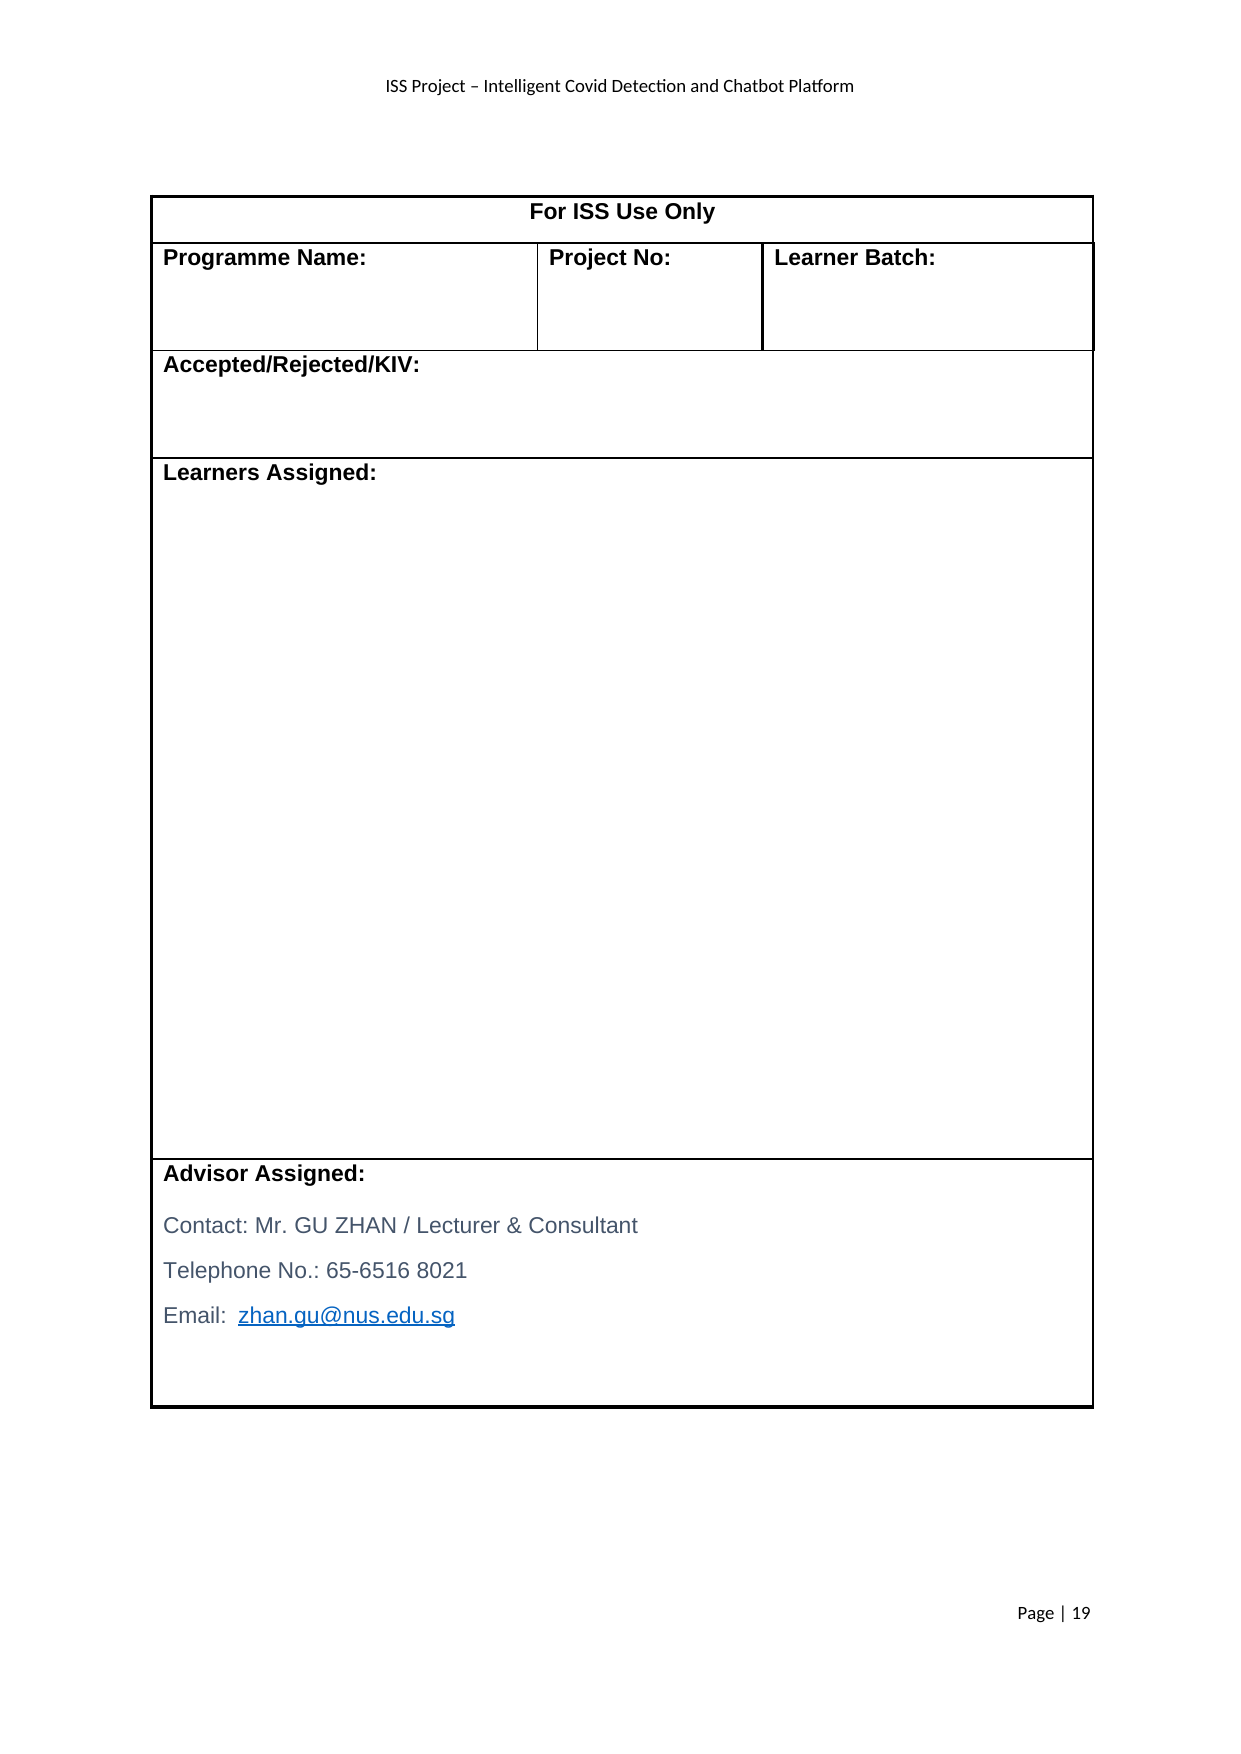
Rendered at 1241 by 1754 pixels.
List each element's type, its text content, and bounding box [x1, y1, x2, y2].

table_cell Programme Name: [153, 244, 537, 350]
table_cell Learner Batch: [764, 244, 1092, 350]
table_cell Accepted/Rejected/KIV: [153, 351, 1092, 457]
table_cell Advisor Assigned: Contact: Mr. GU ZHAN / Lecturer & Consultant Telephone No.: 65-6516 8021 Email: zhan.gu@nus.edu.sg [153, 1160, 1092, 1405]
table_cell Learners Assigned: [153, 459, 1092, 1158]
table_cell Project No: [538, 244, 761, 350]
table_header For ISS Use Only [153, 198, 1092, 242]
